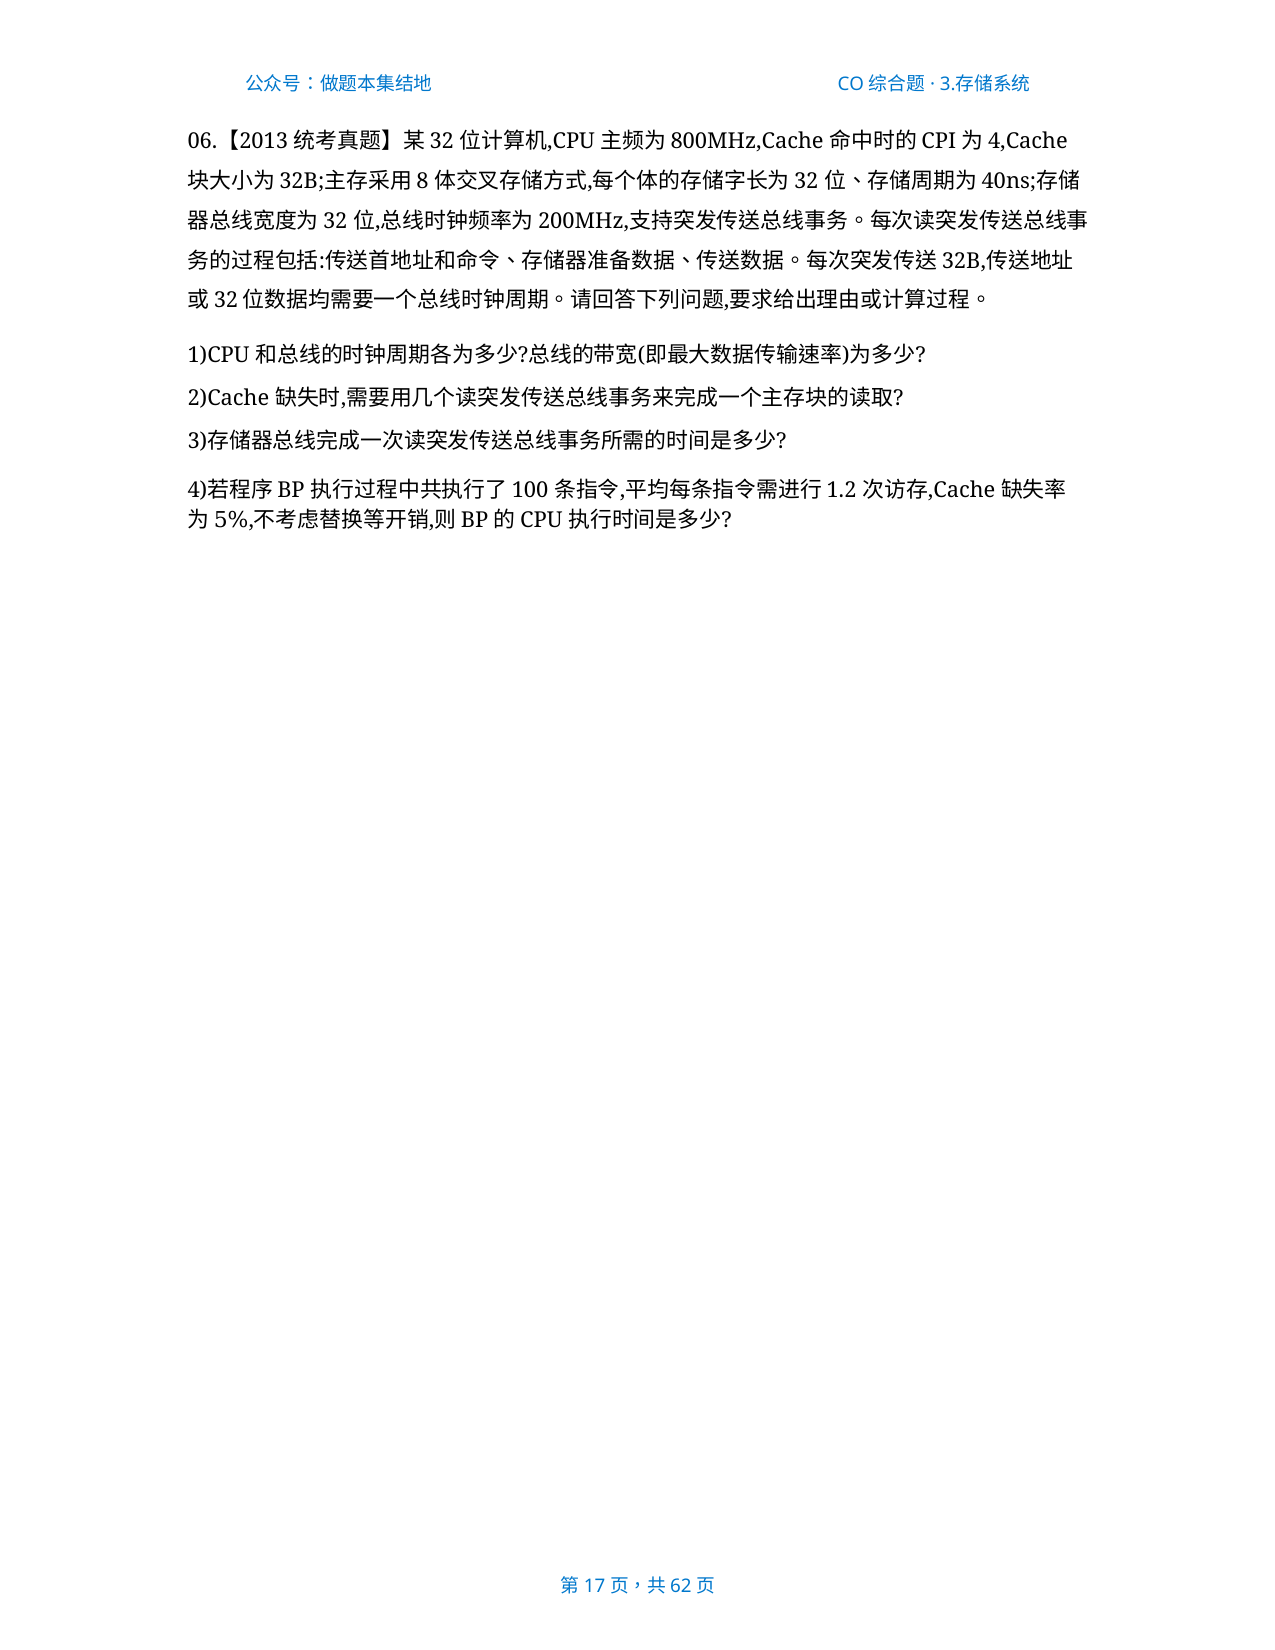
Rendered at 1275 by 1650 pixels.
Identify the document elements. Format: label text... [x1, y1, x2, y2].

text 06.【2013 统考真题】某32 位计算机,CPU 主频为800MHz,Cache 命中时的CPI 为4,Cache 块大小为32B;主存采用8 体交叉存储方式,每个体的存储字长为32 位、存储周期为40ns;存储器总线宽度为32 位,总线时钟频率为200MHz,支持突发传送总线事务。每次读突发传送总线事务的过程包括:传送首地址和命令、存储器准备数据、传送数据。每次突发传送32B,传送地址或32位数据均需要一个总线时钟周期。请回答下列问题,要求给出理由或计算过程。 [187, 125, 1095, 314]
text 1)CPU 和总线的时钟周期各为多少?总线的带宽(即最大数据传输速率)为多少? [187, 345, 1125, 367]
text 第 17 页，共62 页 [150, 1579, 1125, 1596]
text 3)存储器总线完成一次读突发传送总线事务所需的时间是多少? [187, 431, 1125, 453]
text 公众号：做题本集结地 CO 综合题 · 3.存储系统 [150, 76, 1125, 94]
text 2)Cache 缺失时,需要用几个读突发传送总线事务来完成一个主存块的读取? [187, 388, 1125, 410]
text 4)若程序BP 执行过程中共执行了100 条指令,平均每条指令需进行1.2 次访存,Cache 缺失率为5%,不考虑替换等开销,则BP 的CPU 执行时间是多少? [187, 474, 1080, 534]
